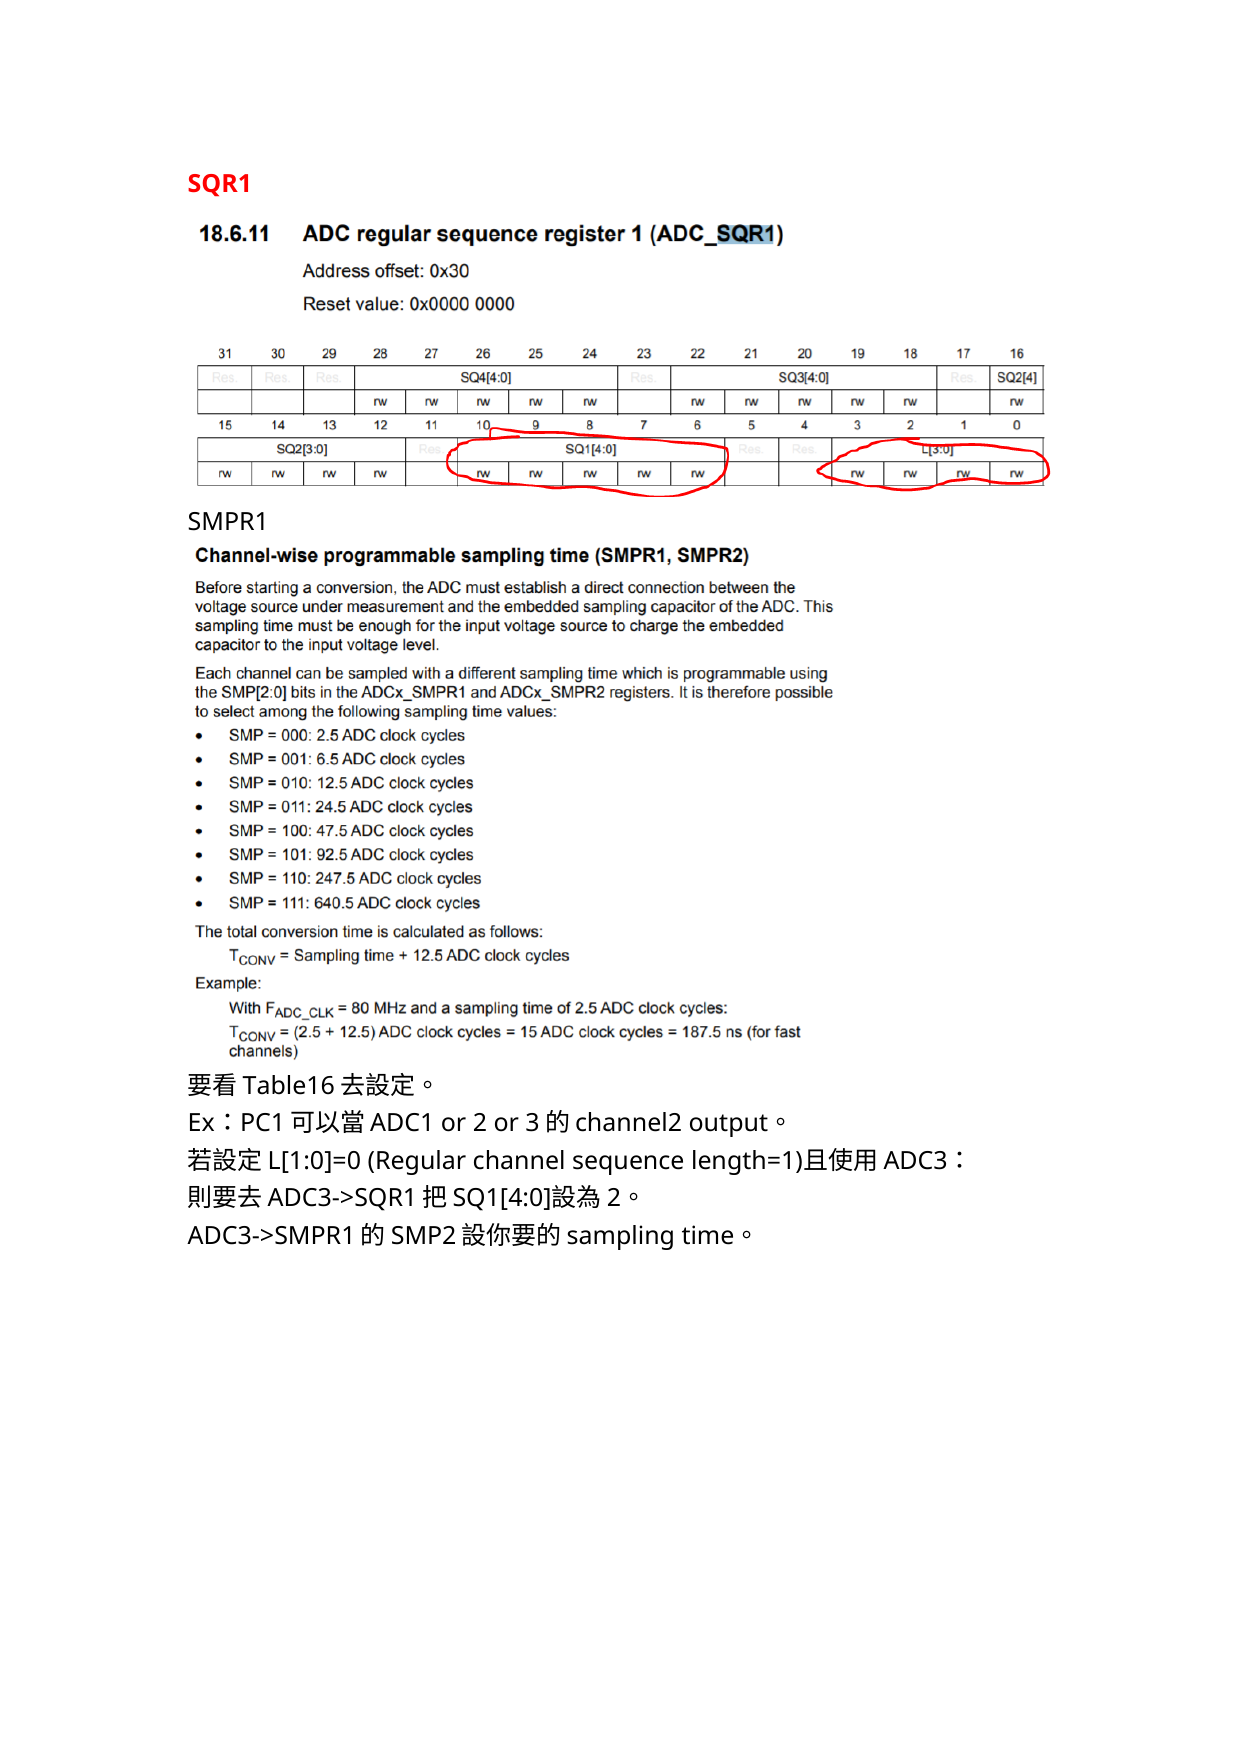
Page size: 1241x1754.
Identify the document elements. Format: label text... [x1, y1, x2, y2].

text ADC3->SMPR1的SMP2設你要的sampling time。 [187, 1214, 1053, 1252]
text SMPR1 [187, 502, 1053, 539]
text 若設定L[1:0]=0 (Regular channel sequence length=1)且使用ADC3： [187, 1139, 1053, 1177]
picture [187, 202, 1053, 497]
text 則要去ADC3->SQR1把SQ1[4:0]設為2。 [187, 1177, 1053, 1214]
text Ex：PC1可以當ADC1 or 2 or 3的channel2 output。 [187, 1102, 1053, 1139]
text 要看Table16去設定。 [187, 1064, 1053, 1102]
picture [187, 539, 847, 1065]
text SQR1 [187, 164, 1053, 202]
